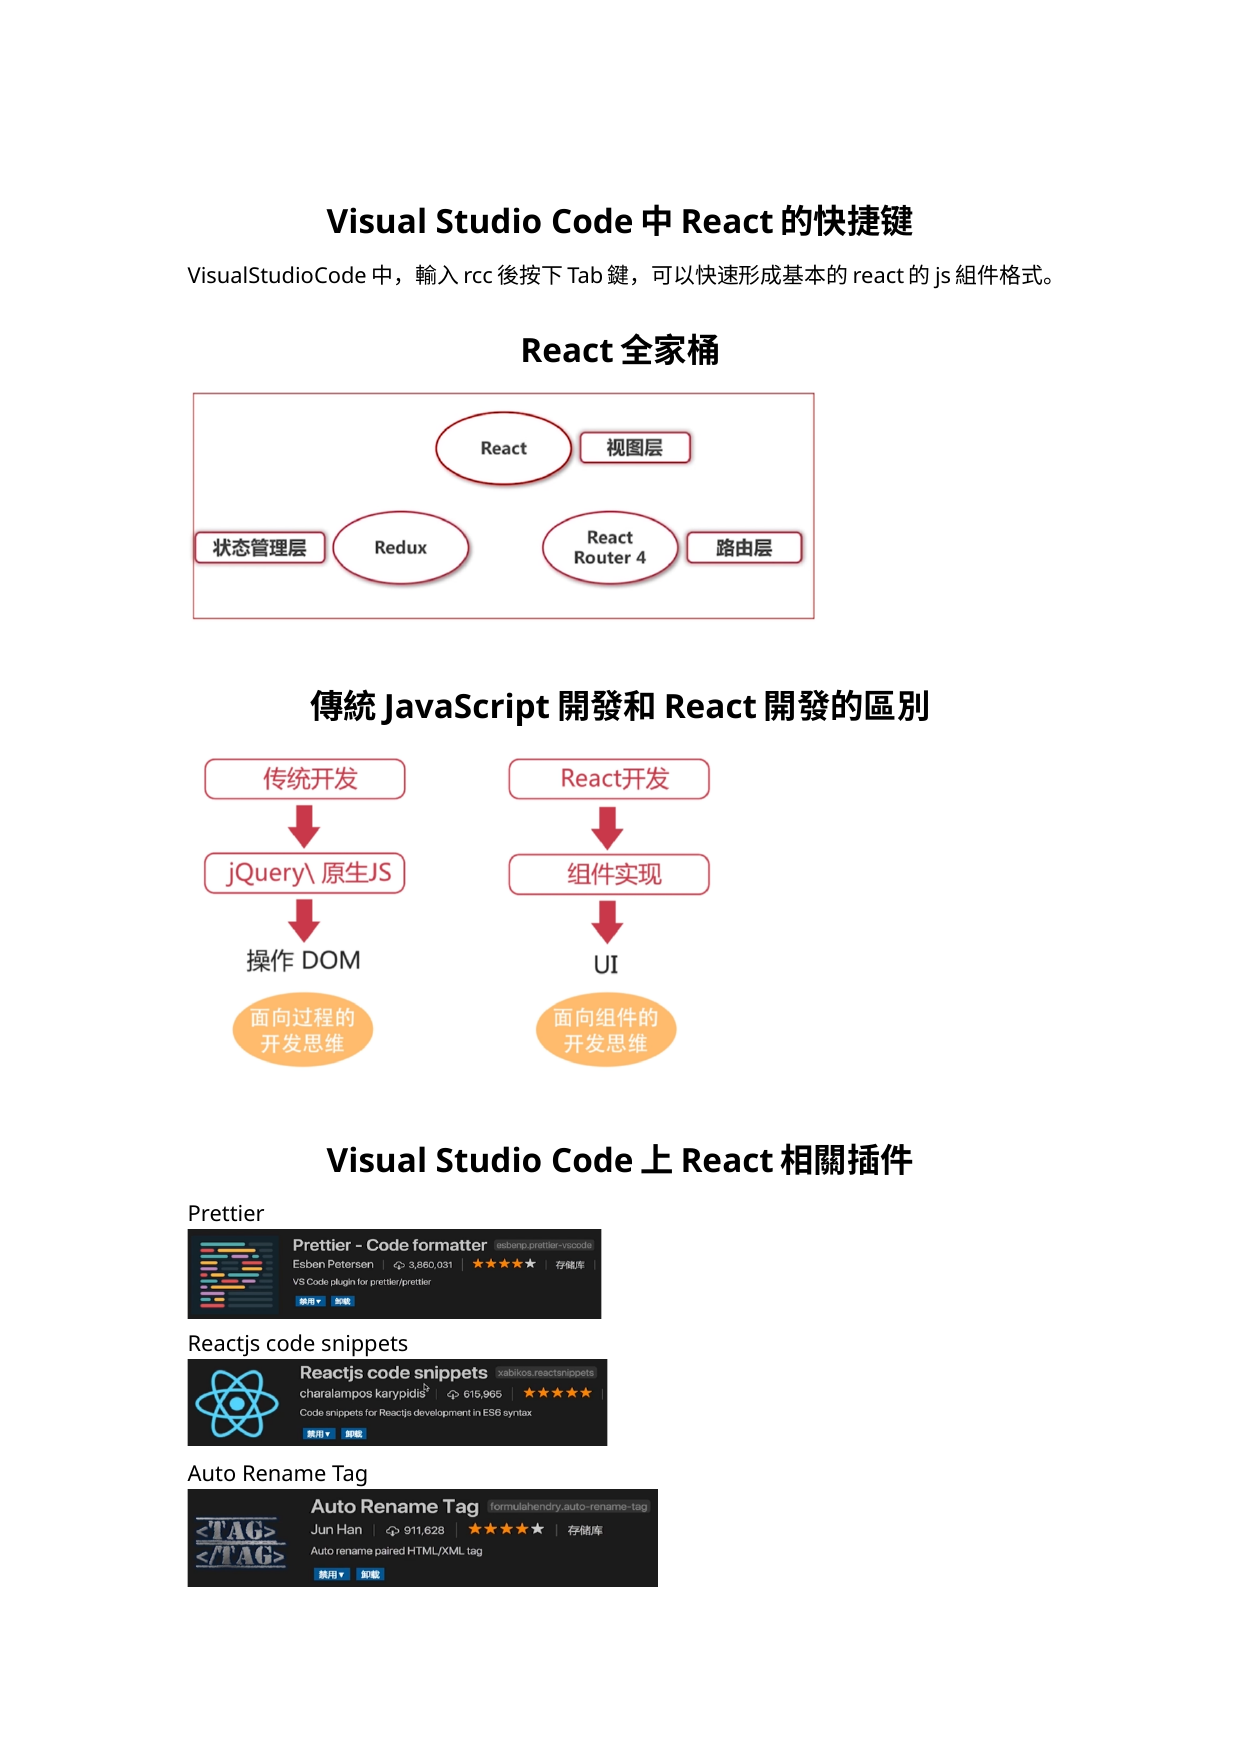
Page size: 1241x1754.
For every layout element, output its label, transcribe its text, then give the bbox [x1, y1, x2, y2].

text Reactjs code snippets [187, 1327, 1053, 1359]
picture [187, 1229, 602, 1319]
text Auto Rename Tag [187, 1457, 1053, 1489]
picture [187, 1489, 658, 1587]
picture [187, 743, 721, 1076]
picture [187, 1359, 608, 1446]
title React全家桶 [187, 316, 1053, 381]
title Visual Studio Code中React的快捷键 [187, 187, 1053, 252]
picture [187, 387, 819, 624]
text VisualStudioCode中，輸入rcc後按下Tab鍵，可以快速形成基本的react的js組件格式。 [187, 258, 1053, 291]
title Visual Studio Code上React相關插件 [187, 1126, 1053, 1191]
text Prettier [187, 1197, 1053, 1229]
title 傳統JavaScript開發和React開發的區別 [187, 672, 1053, 737]
